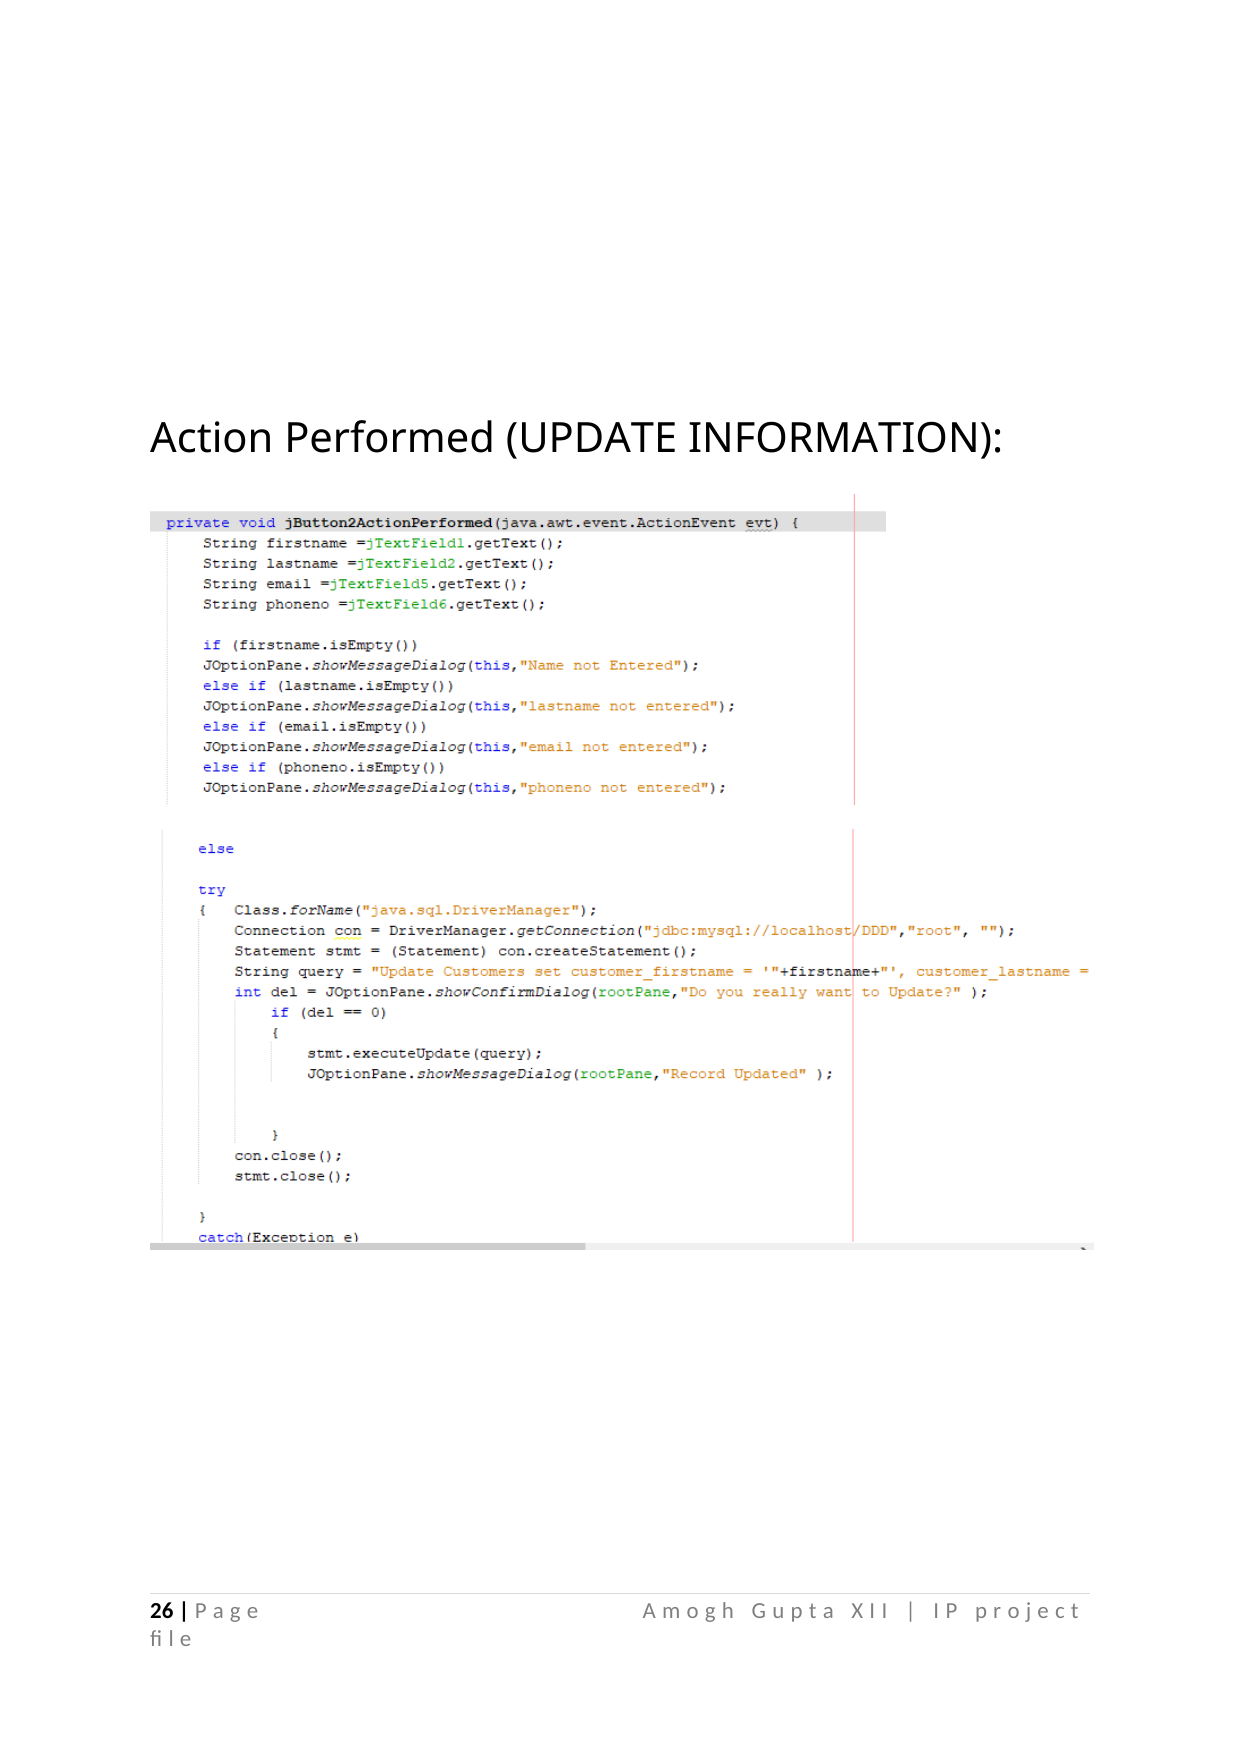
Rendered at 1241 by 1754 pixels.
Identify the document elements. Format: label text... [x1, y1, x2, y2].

text Action Performed (UPDATE INFORMATION): [150, 408, 1090, 465]
picture [150, 494, 886, 805]
picture [150, 829, 1094, 1250]
